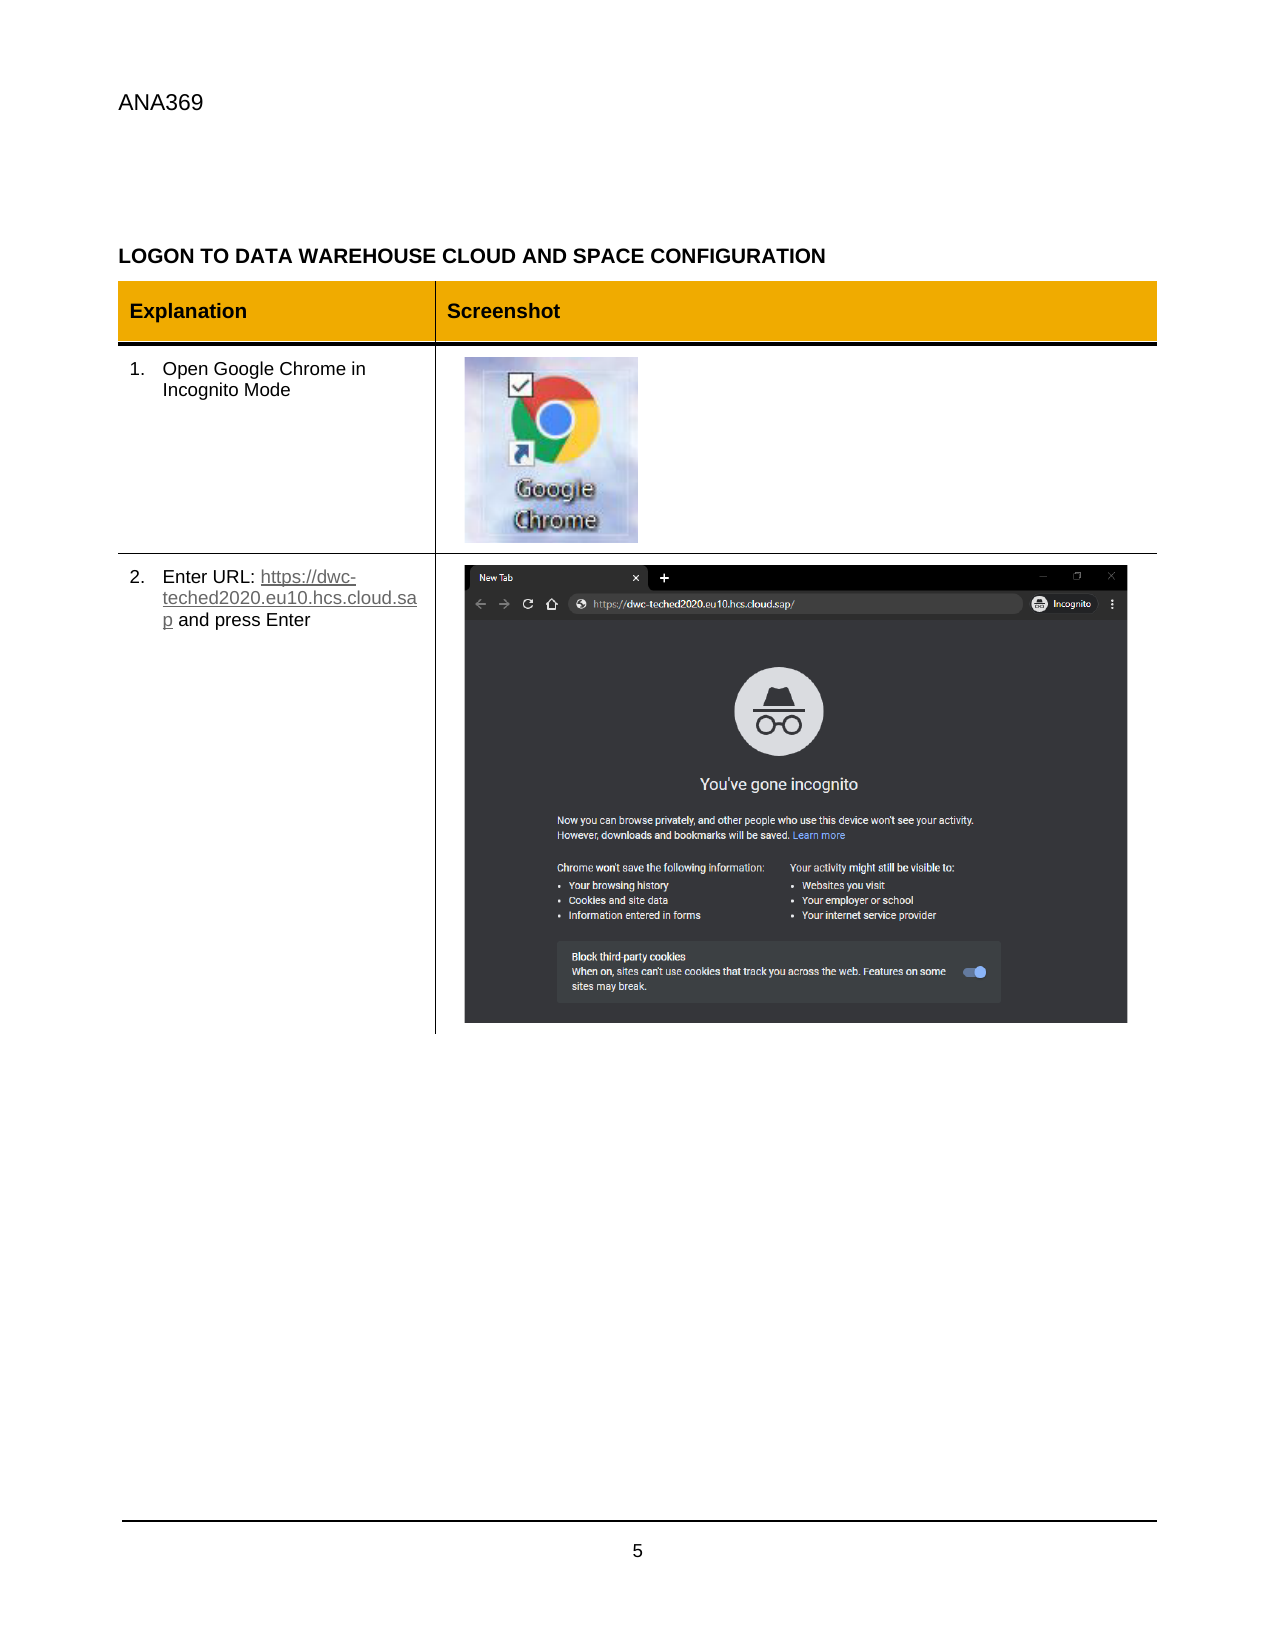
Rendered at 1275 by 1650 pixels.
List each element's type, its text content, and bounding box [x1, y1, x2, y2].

table_cell Enter URL: https://dwc-teched2020.eu10.hcs.cloud.sap and press Enter [118, 554, 435, 1034]
subtitle Logon to data warehouse cloud and SPACE configuration [118, 244, 1157, 268]
table_cell [436, 554, 1157, 1034]
table_header Explanation [118, 281, 435, 341]
picture [464, 565, 1128, 1023]
table_cell [436, 346, 1157, 553]
table_cell Open Google Chrome in Incognito Mode [118, 346, 435, 553]
table_header Screenshot [436, 281, 1157, 341]
